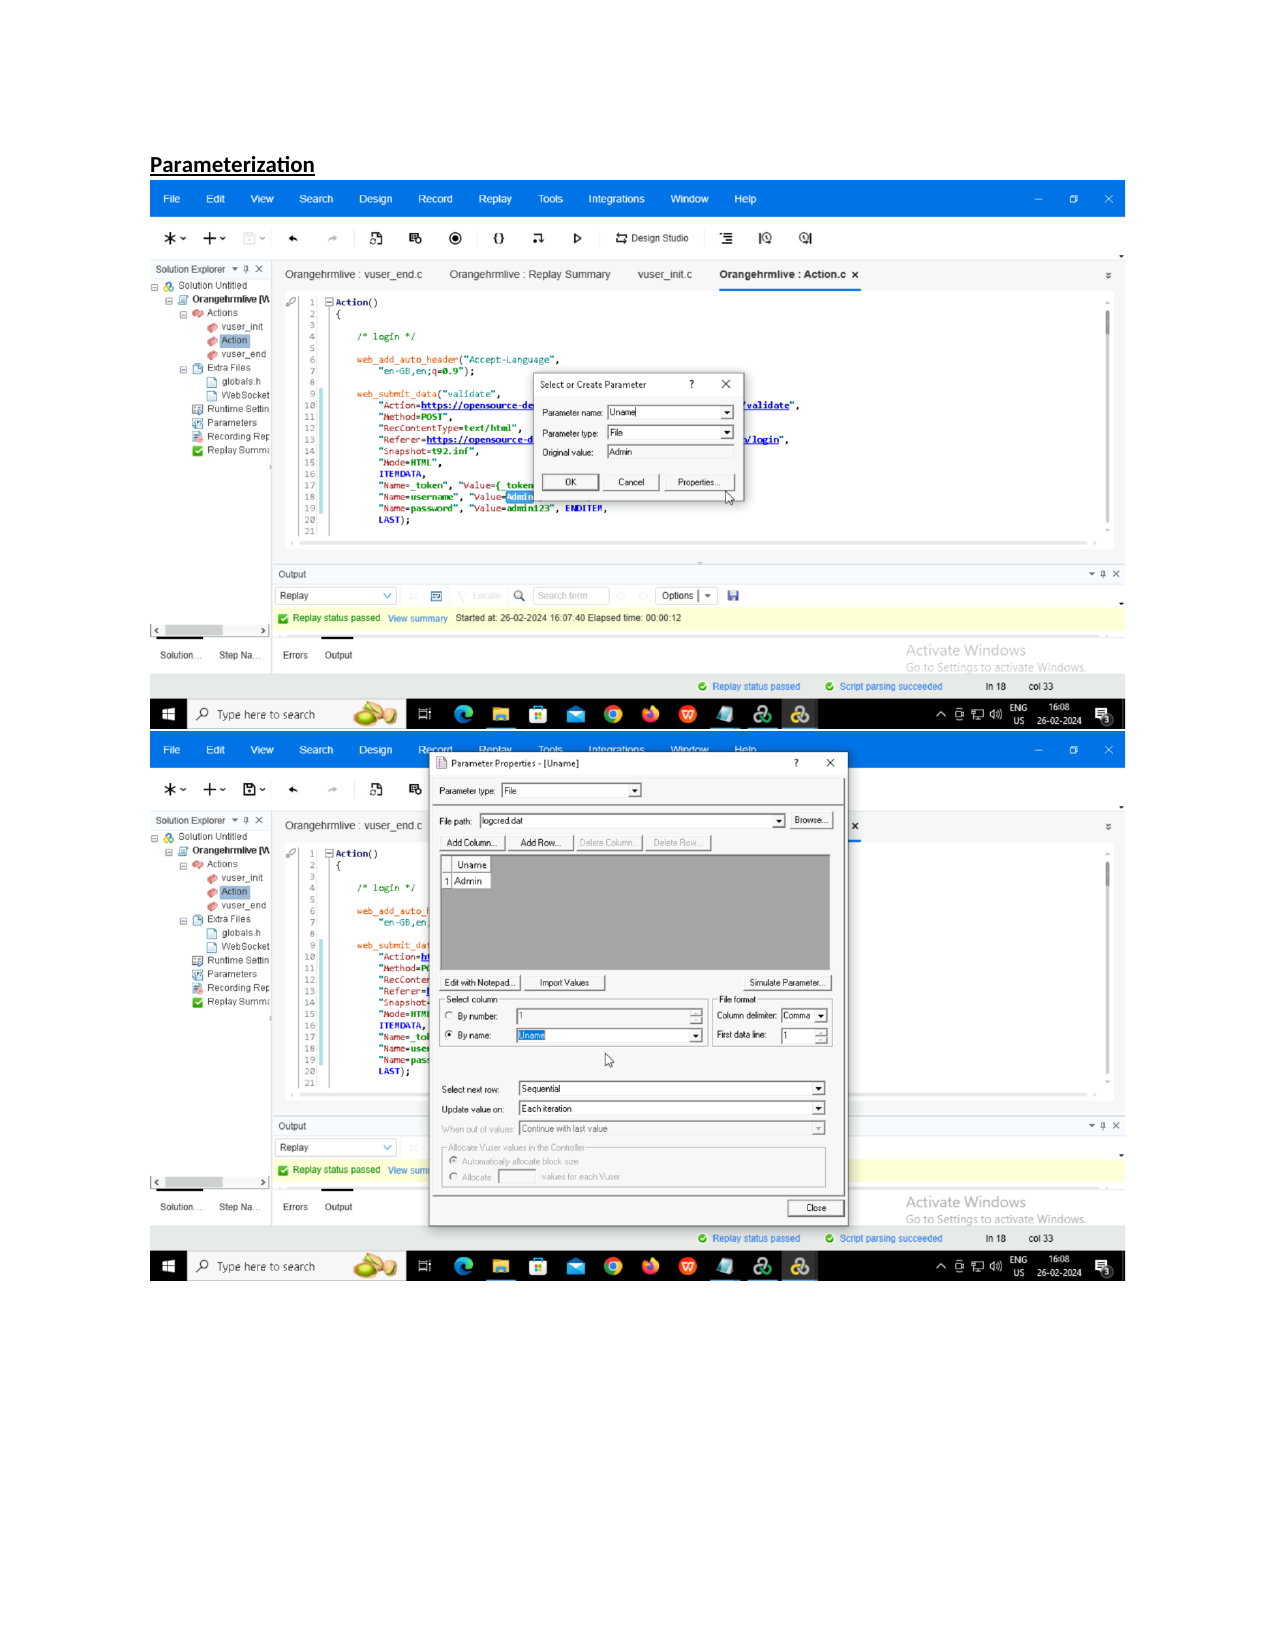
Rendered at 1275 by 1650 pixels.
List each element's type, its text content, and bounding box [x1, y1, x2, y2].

picture [150, 731, 1125, 1281]
text Parameterization [150, 150, 1125, 180]
picture [150, 180, 1125, 729]
